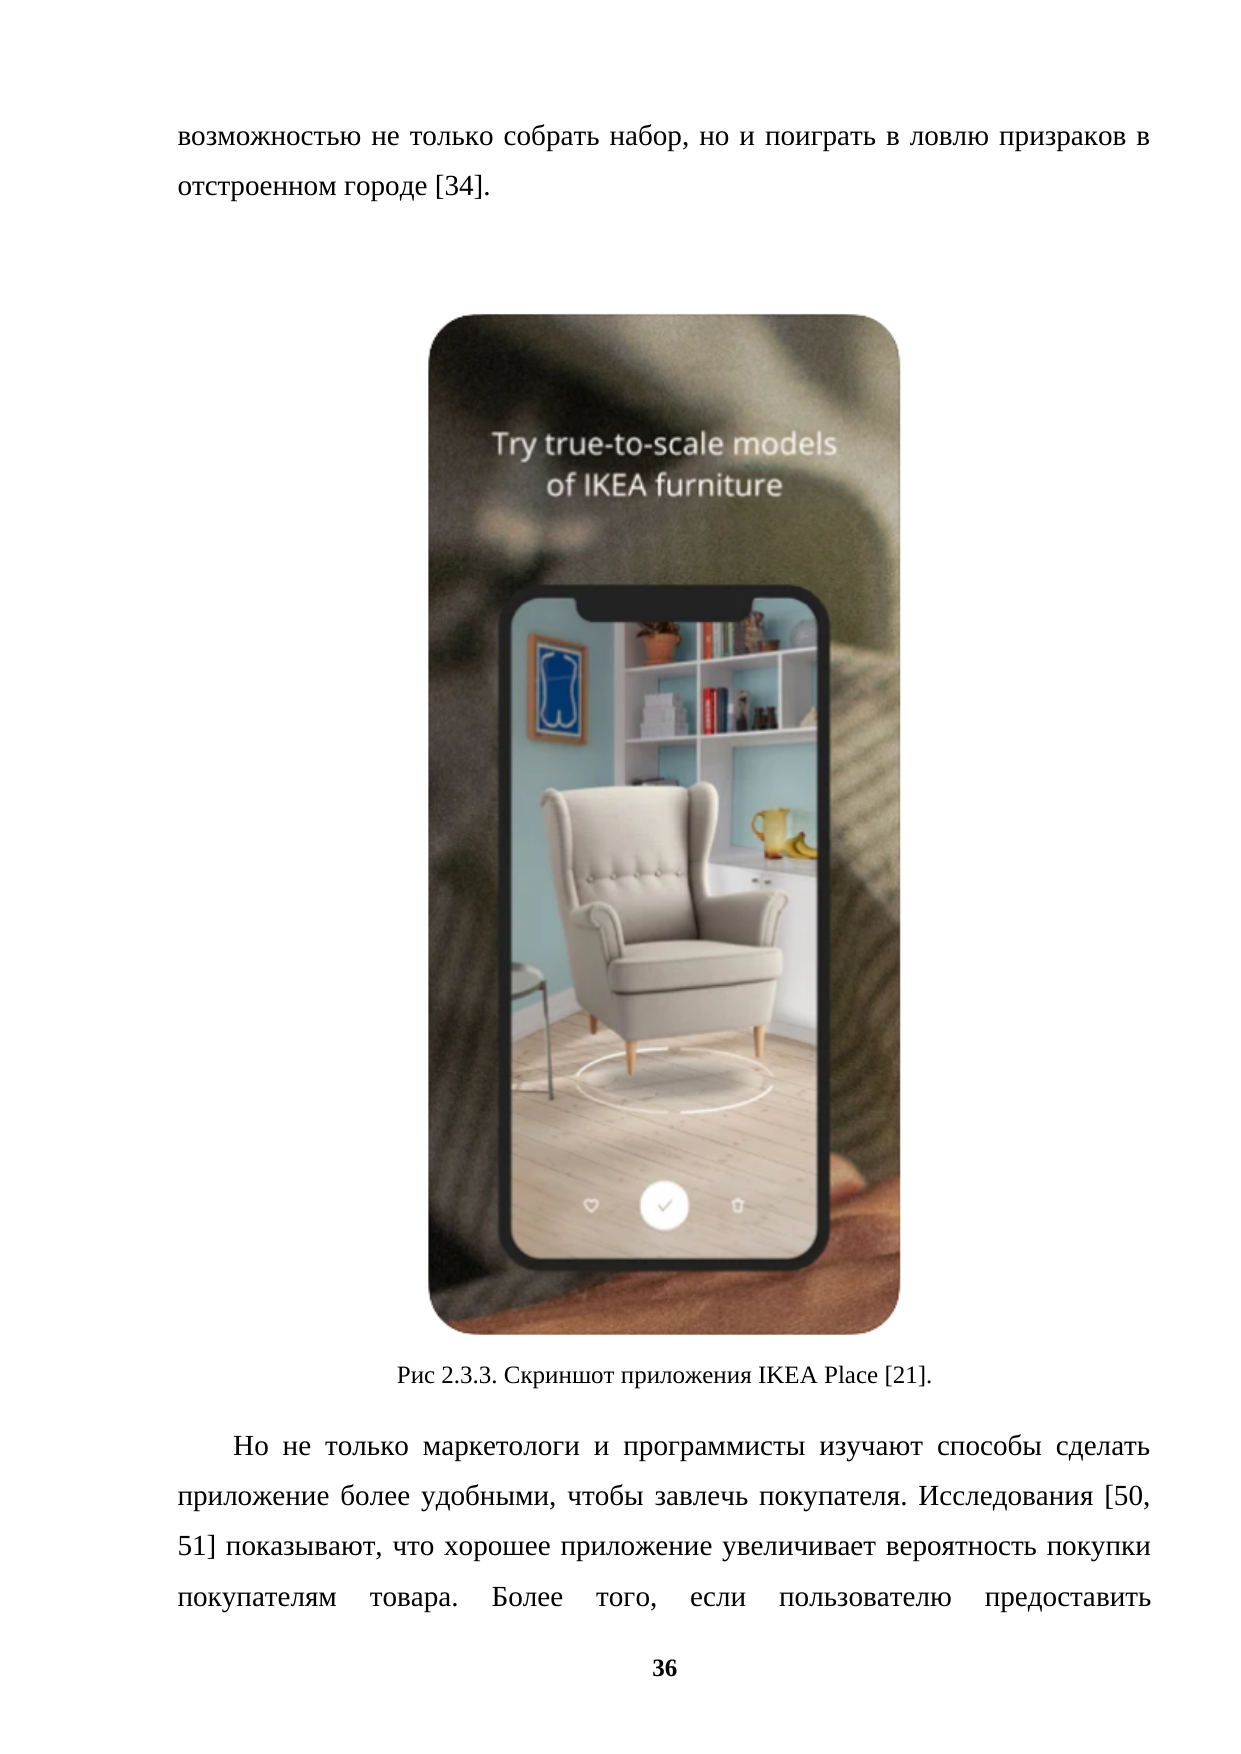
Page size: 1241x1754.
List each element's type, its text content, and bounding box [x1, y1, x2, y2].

text Рис 2.3.3. Скриншот приложения IKEA Place [21]. [177, 1360, 1152, 1388]
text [177, 1428, 1152, 1612]
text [177, 118, 1152, 202]
picture [413, 302, 916, 1346]
